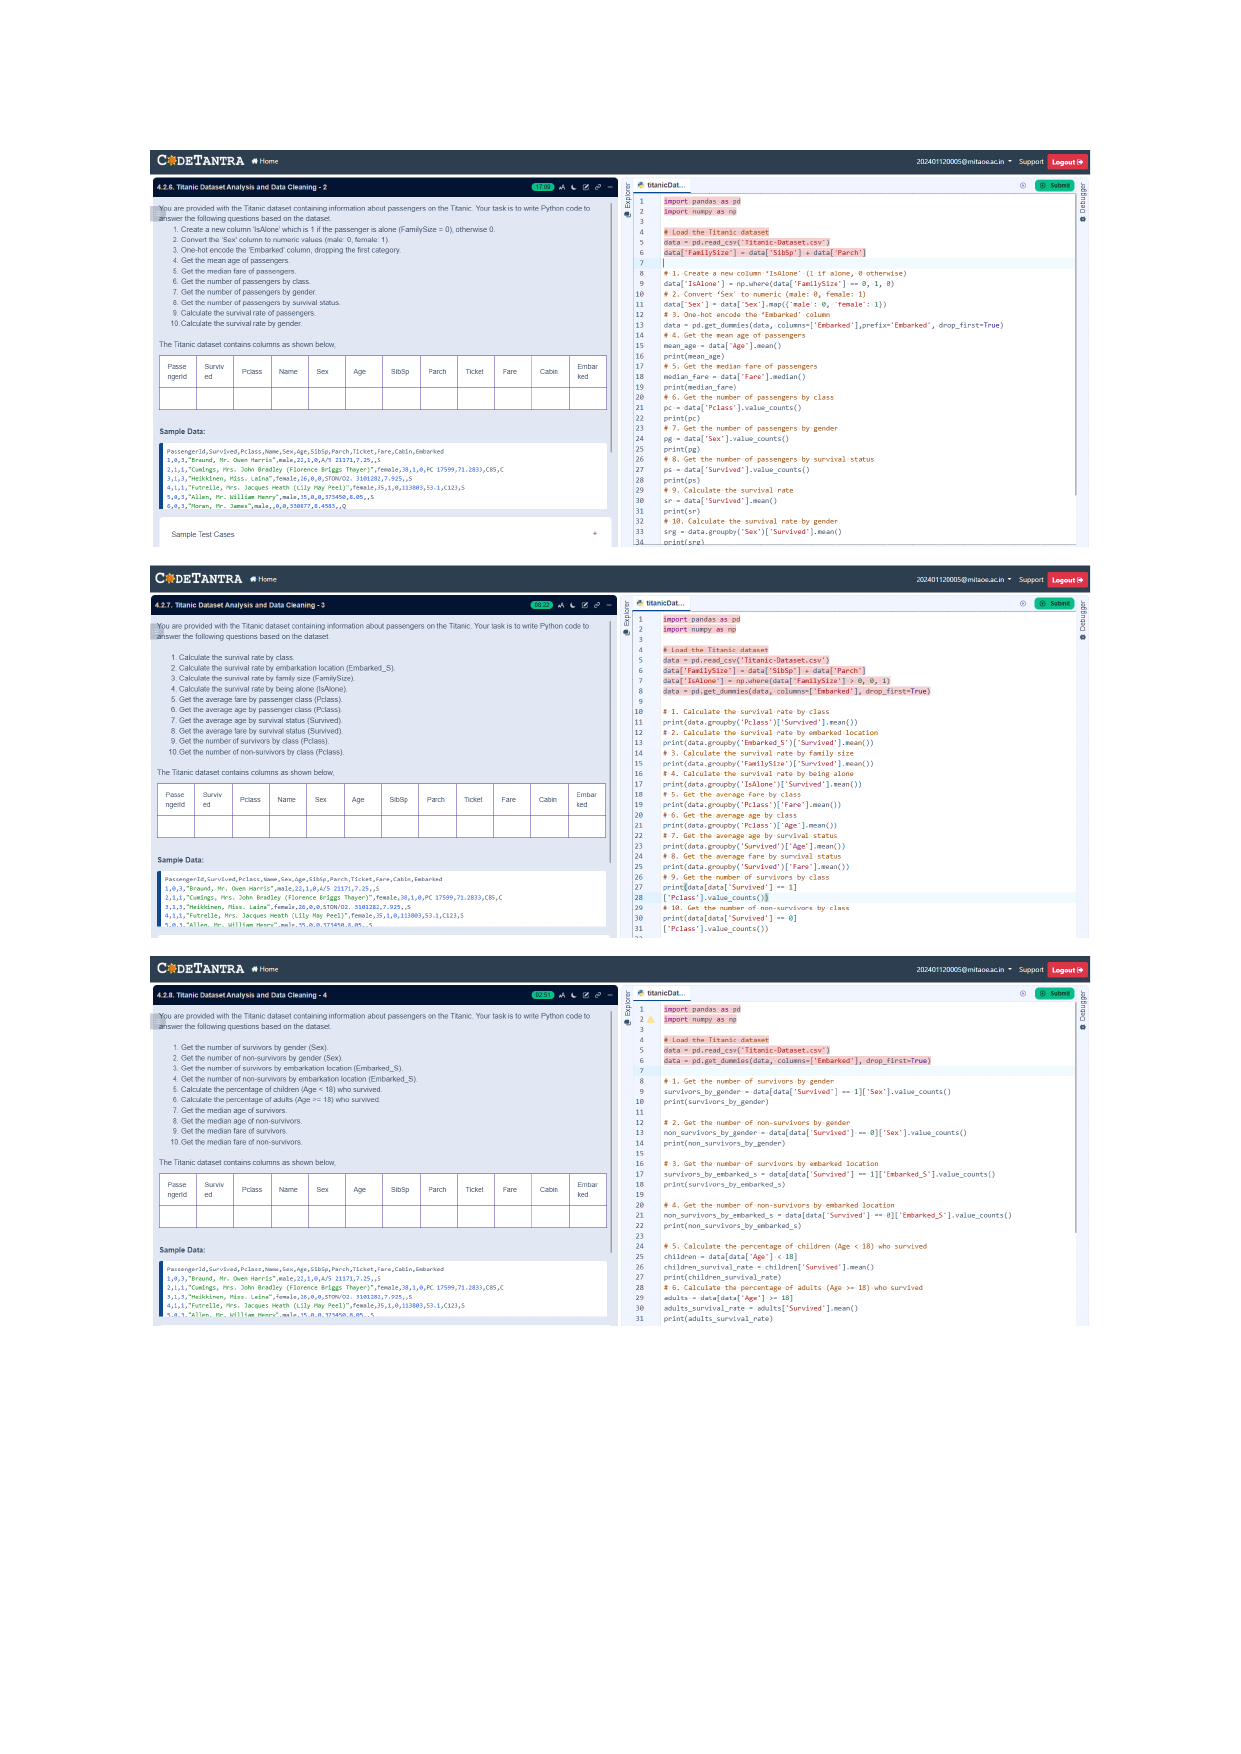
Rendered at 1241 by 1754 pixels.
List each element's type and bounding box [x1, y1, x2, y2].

picture [150, 956, 1091, 1326]
picture [150, 150, 1091, 547]
picture [150, 565, 1091, 938]
